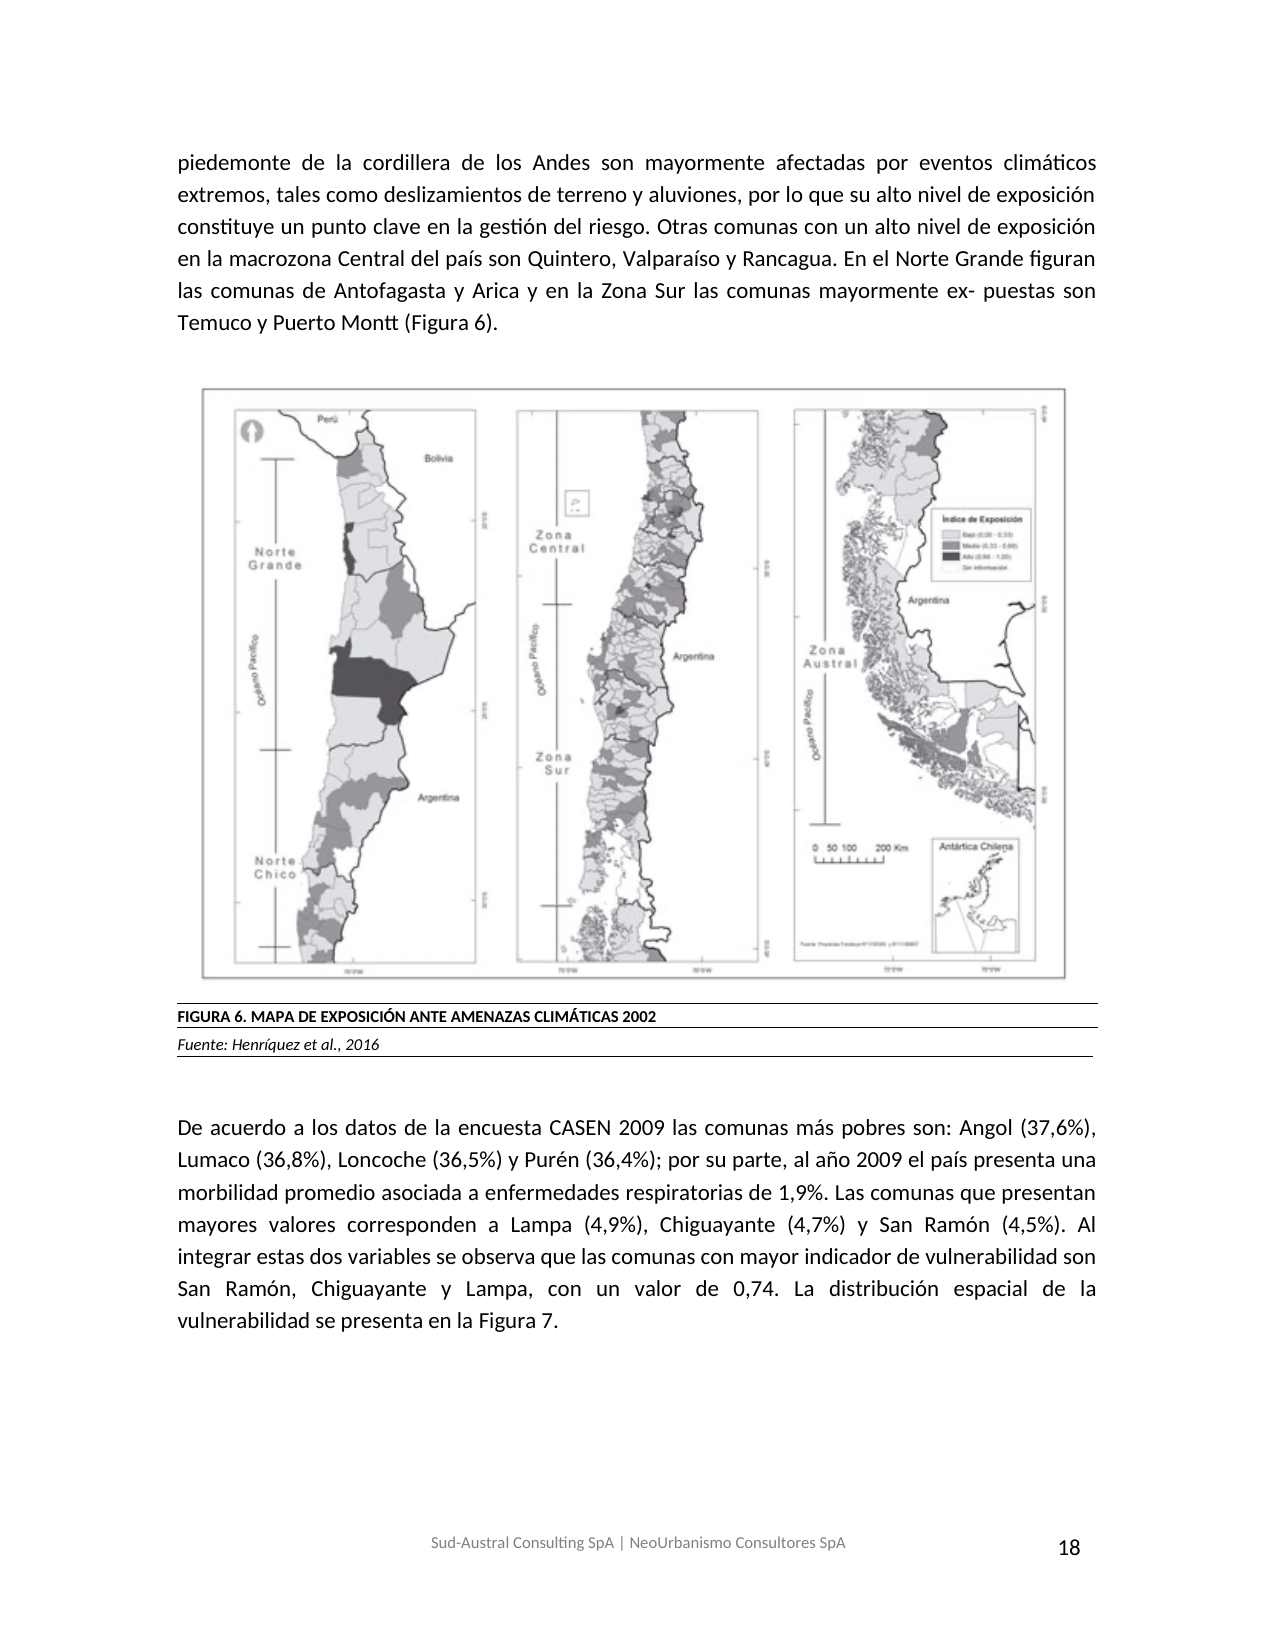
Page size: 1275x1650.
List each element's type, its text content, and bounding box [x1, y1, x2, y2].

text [177, 148, 1098, 337]
text Figura 6. Mapa de exposición ante amenazas climáticas 2002 [177, 1004, 1098, 1027]
text De acuerdo a los datos de la encuesta CASEN 2009 las comunas más pobres son: Angol (37,6%), Lumaco (36,8%), Loncoche (36,5%) y Purén (36,4%); por su parte, al año 2009 el país presenta una morbilidad promedio asociada a enfermedades respiratorias de 1,9%. Las comunas que presentan mayores valores corresponden a Lampa (4,9%), Chiguayante (4,7%) y San Ramón (4,5%). Al integrar estas dos variables se observa que las comunas con mayor indicador de vulnerabilidad son San Ramón, Chiguayante y Lampa, con un valor de 0,74. La distribución espacial de la vulnerabilidad se presenta en la Figura 7. [177, 1113, 1098, 1334]
text Fuente: Henríquez et al., 2016 [177, 1034, 1093, 1056]
picture [177, 361, 1098, 991]
